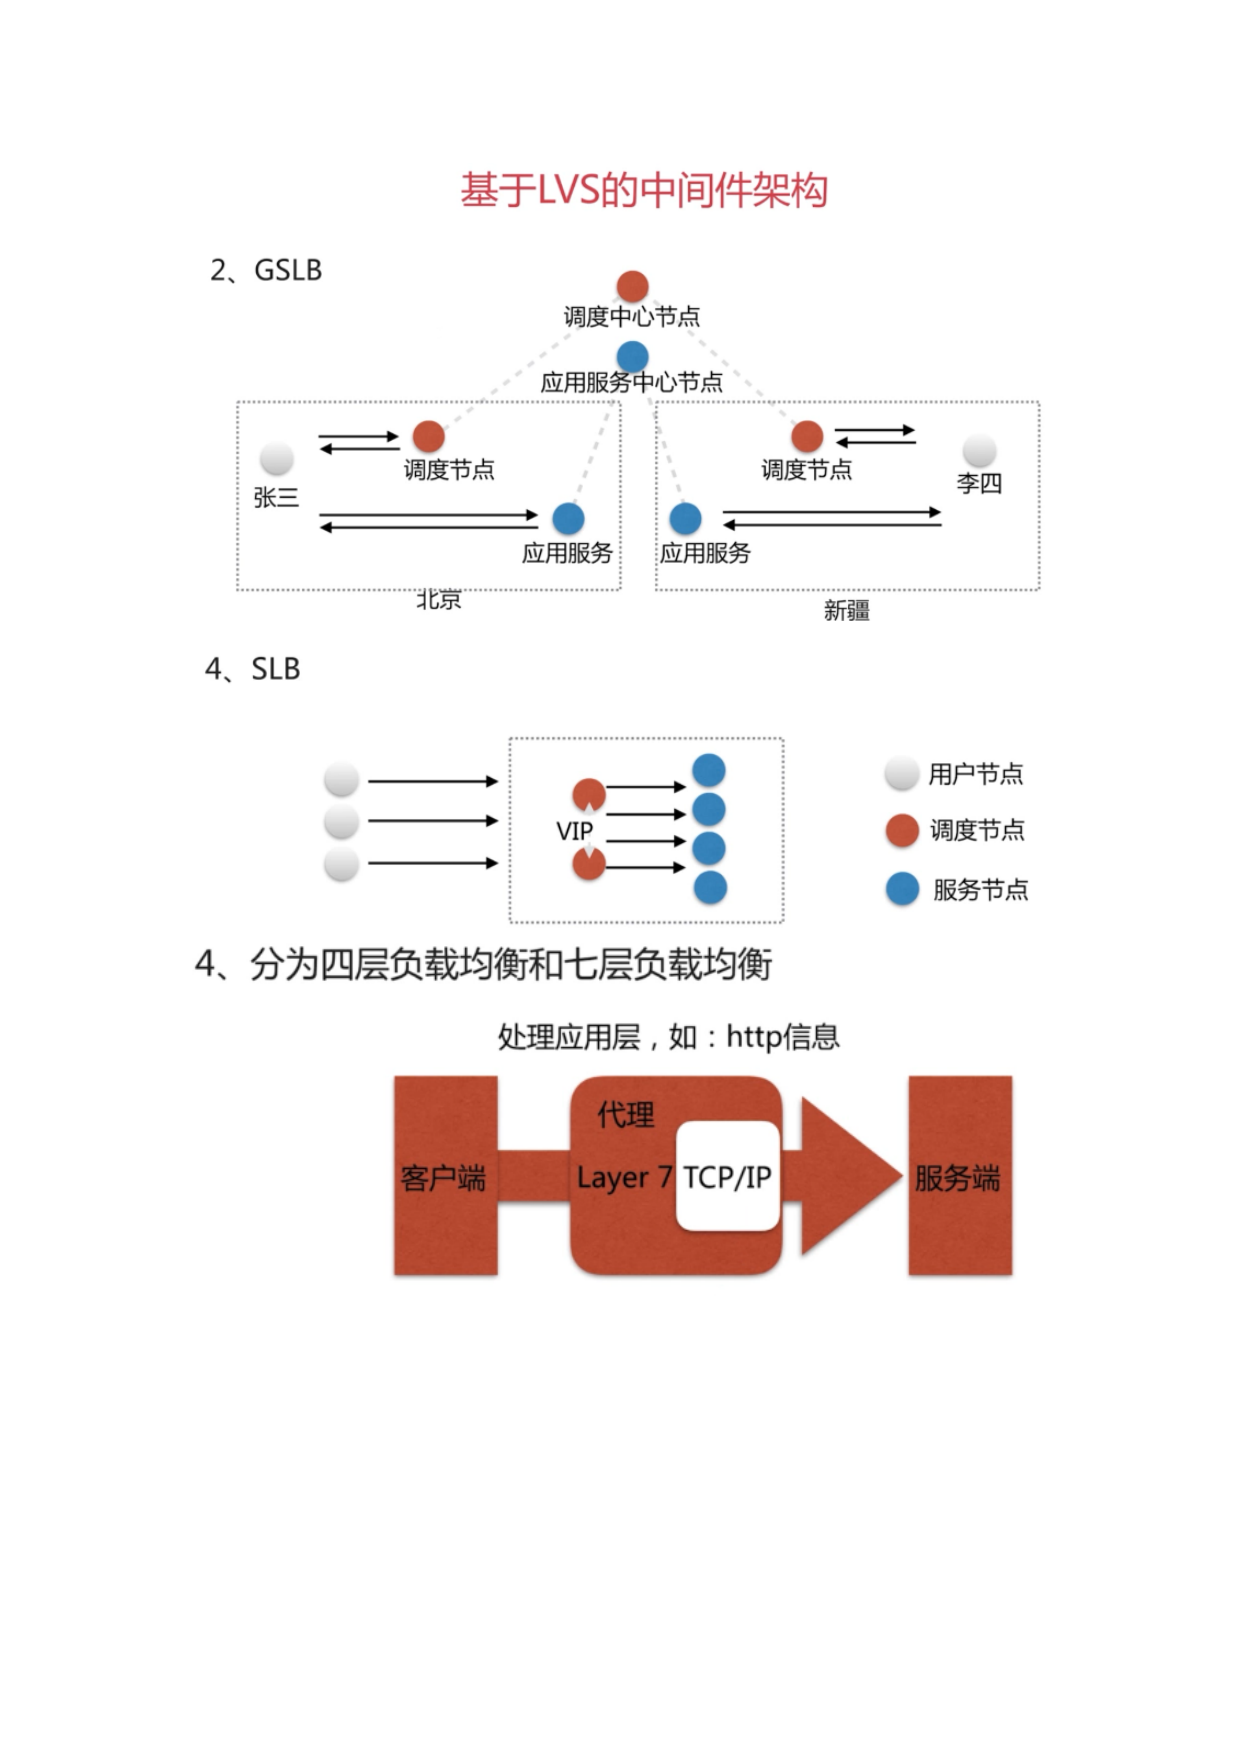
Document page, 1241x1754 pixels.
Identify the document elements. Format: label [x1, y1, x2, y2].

picture [187, 649, 1053, 930]
picture [187, 942, 1053, 1296]
picture [187, 162, 1052, 621]
